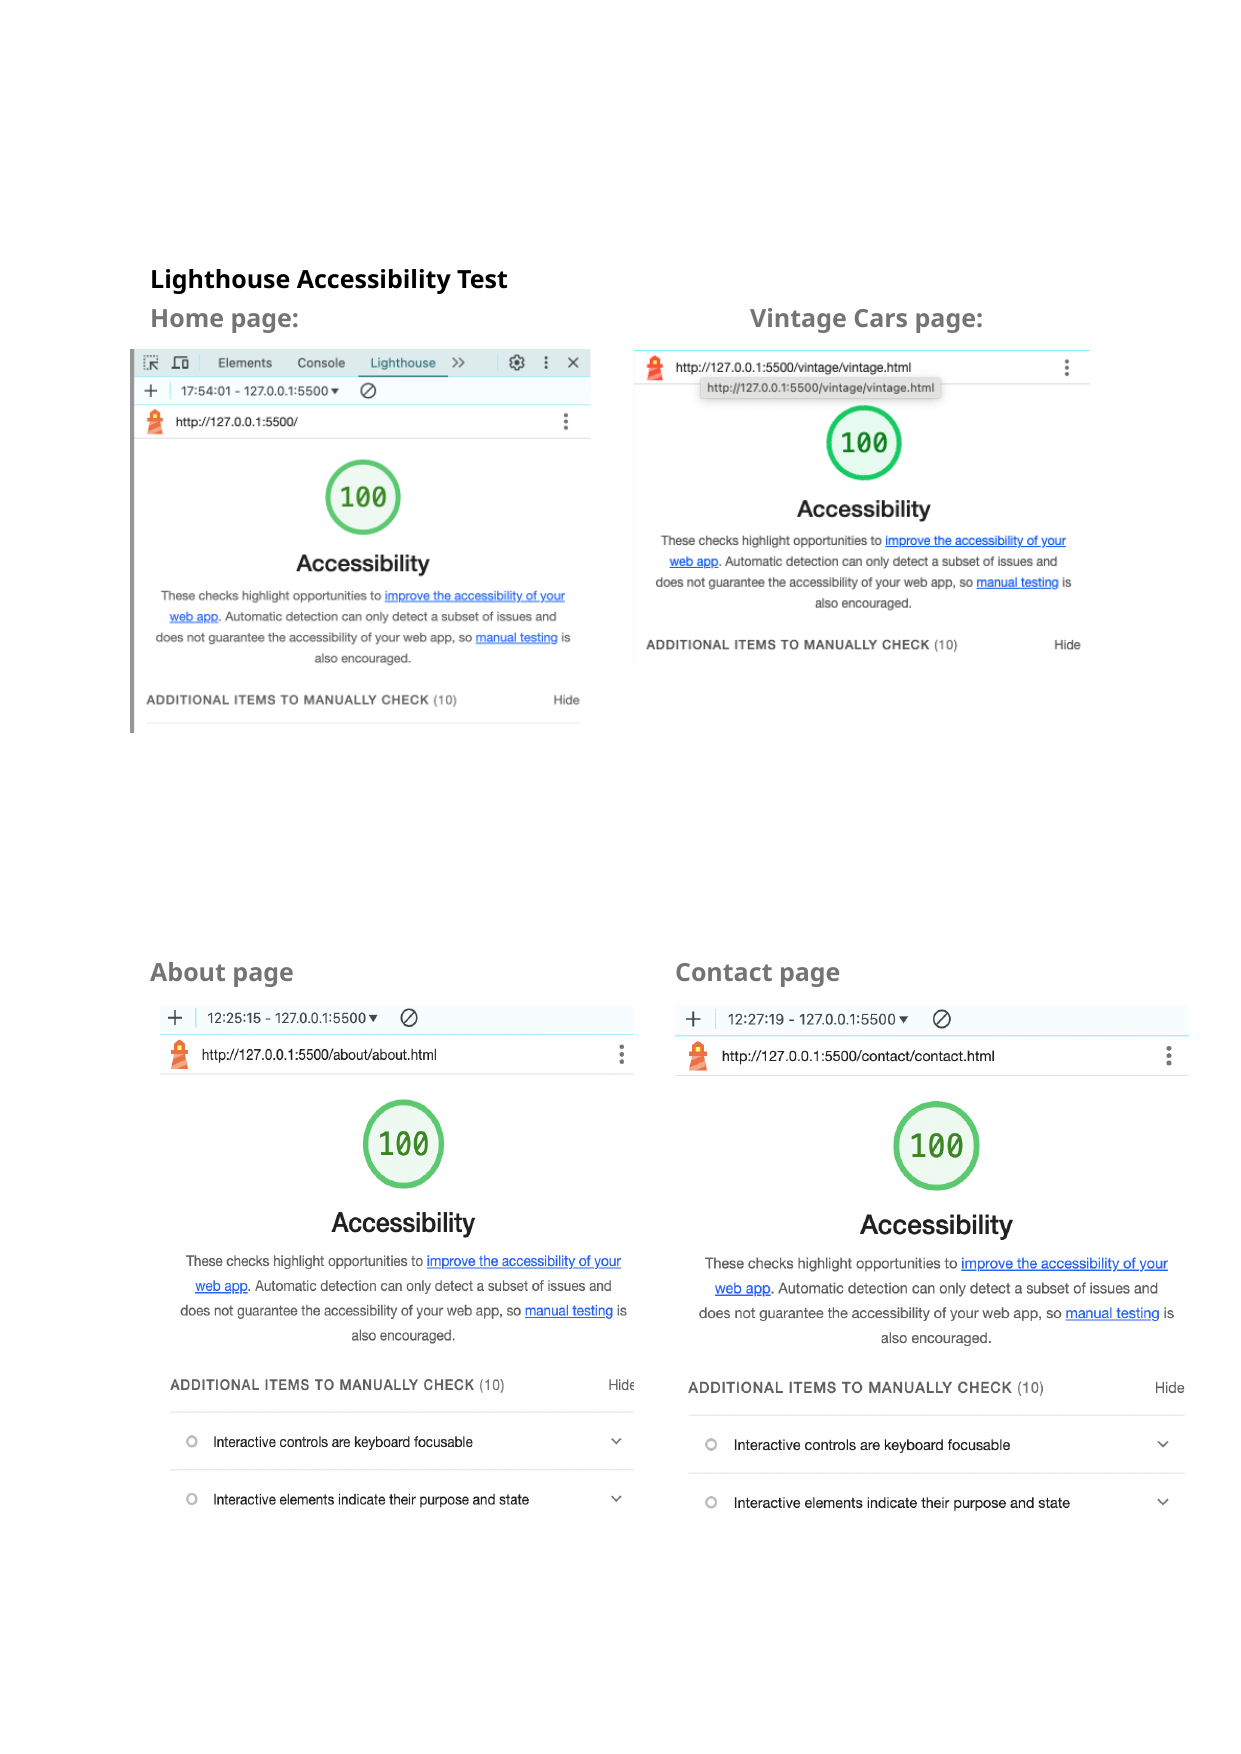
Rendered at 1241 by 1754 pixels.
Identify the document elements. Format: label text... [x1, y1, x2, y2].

picture [159, 1005, 634, 1508]
picture [130, 349, 591, 733]
text About page Contact page [150, 954, 1090, 988]
picture [675, 1005, 1189, 1530]
picture [633, 349, 1091, 666]
text Lighthouse Accessibility Test Home page: Vintage Cars page: [150, 262, 1090, 374]
